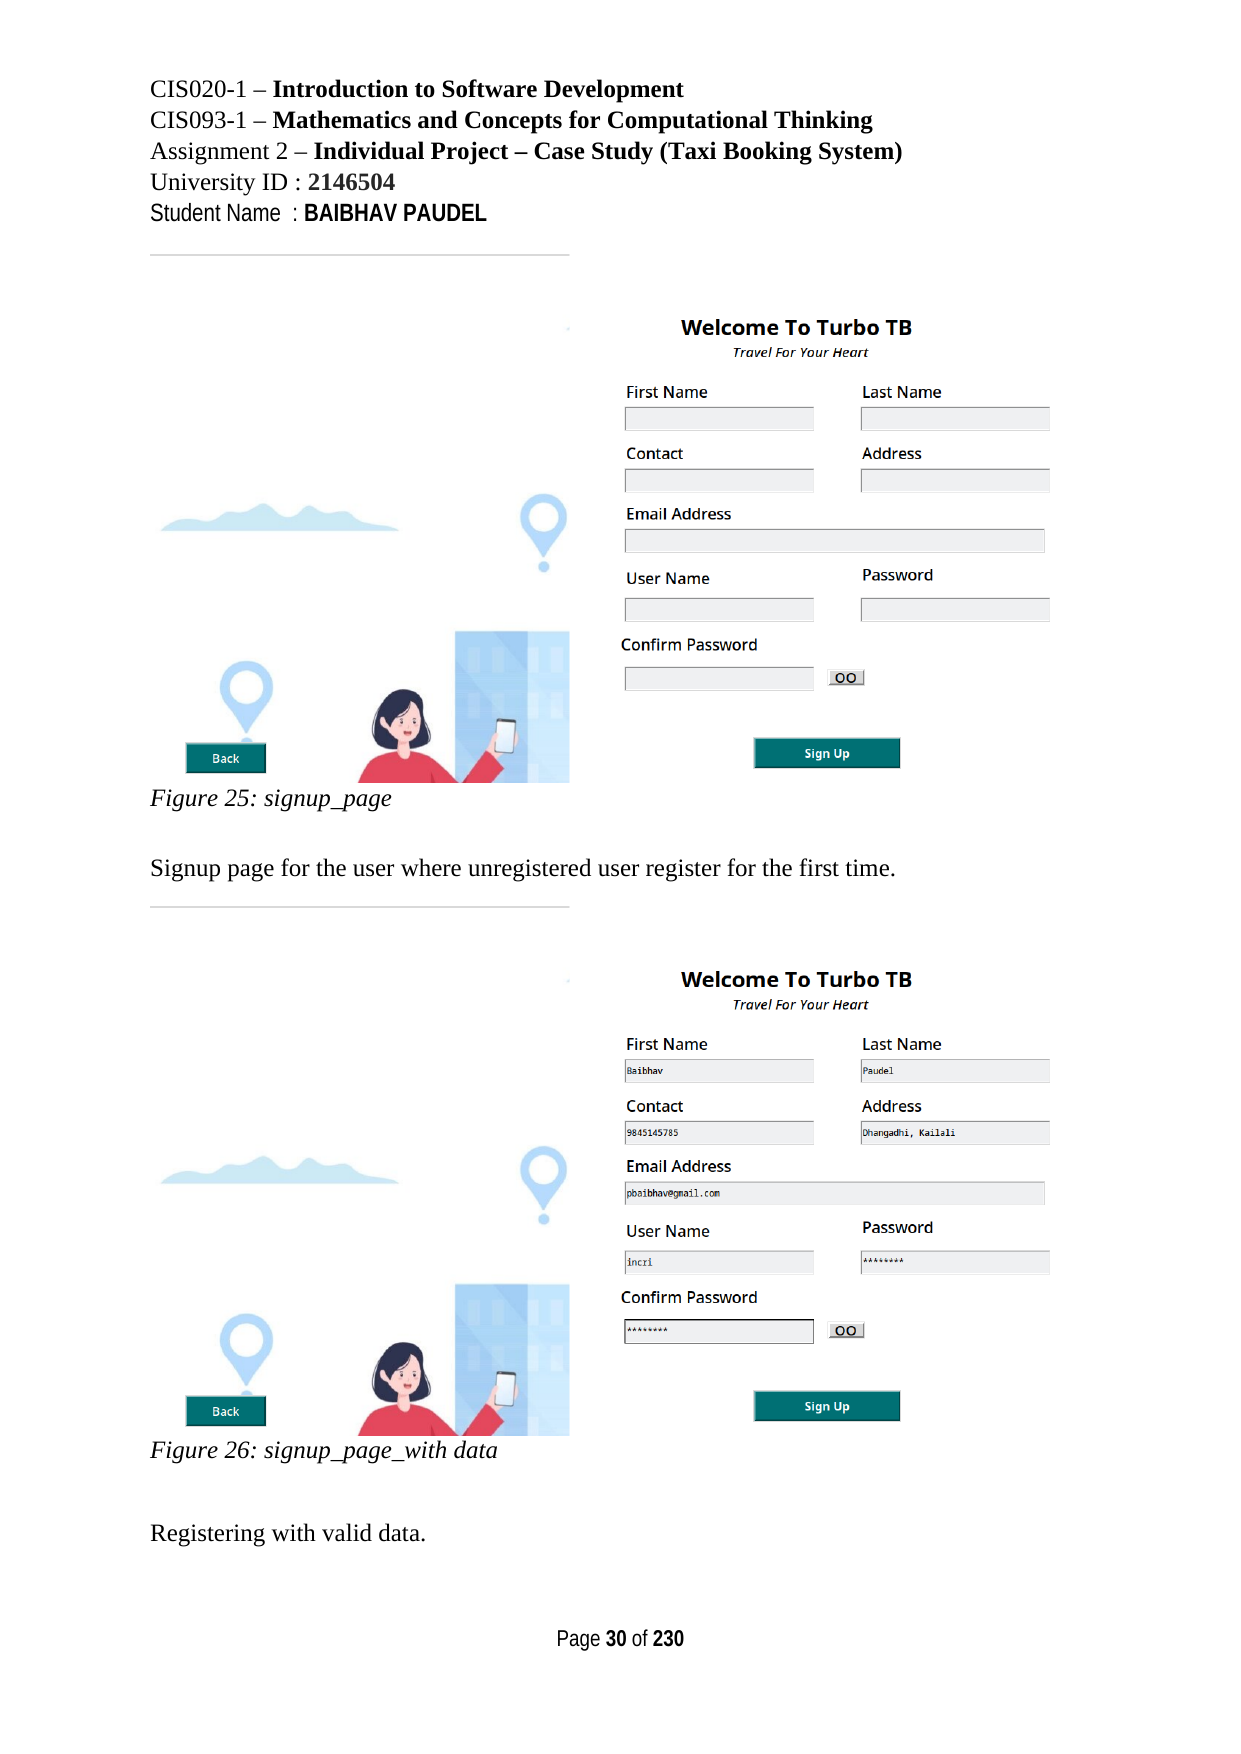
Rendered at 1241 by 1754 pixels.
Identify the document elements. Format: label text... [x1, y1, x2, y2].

picture [150, 906, 1091, 1436]
text Registering with valid data. [150, 1518, 1090, 1547]
text Signup page for the user where unregistered user register for the first time. [150, 853, 1090, 882]
picture [150, 254, 1091, 783]
